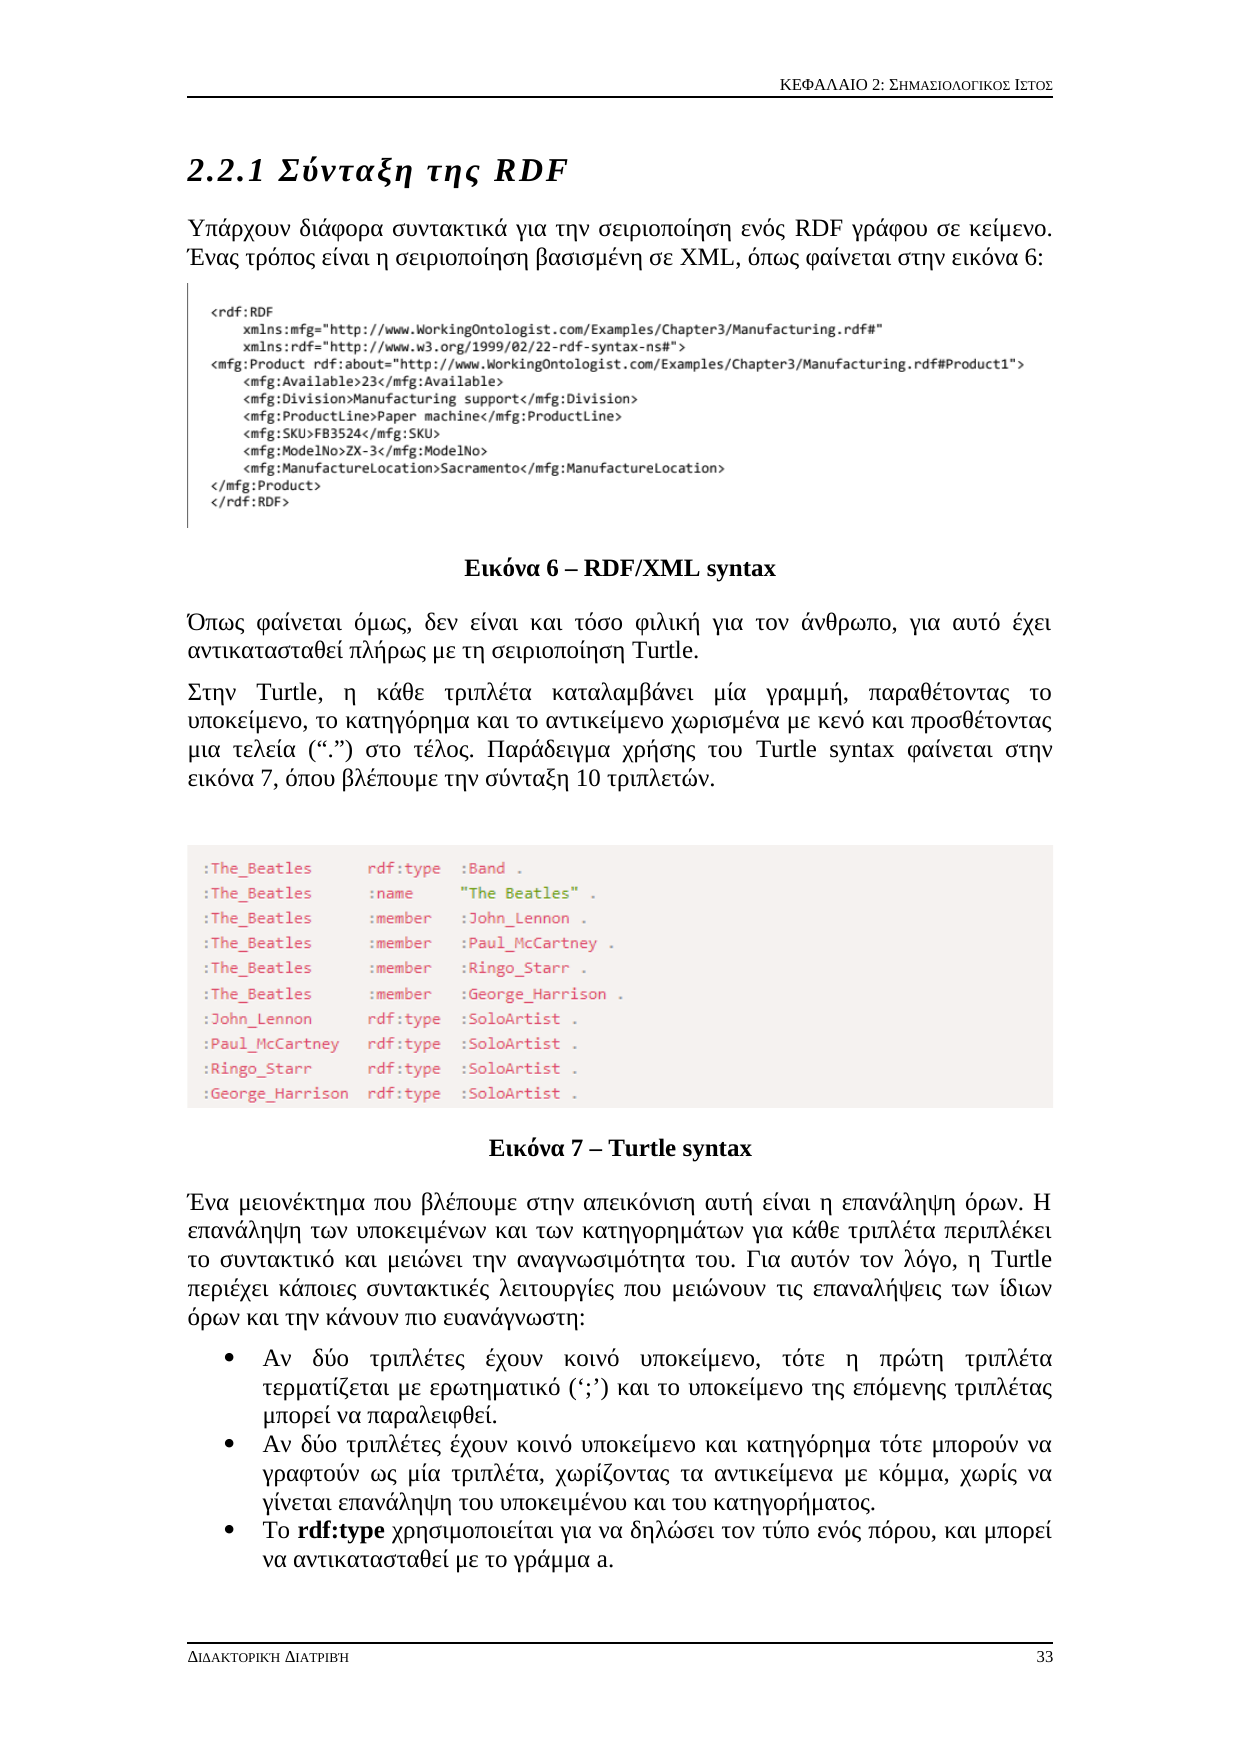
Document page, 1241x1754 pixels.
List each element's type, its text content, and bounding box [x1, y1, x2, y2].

list Το rdf:type χρησιμοποιείται για να δηλώσει τον τύπο ενός πόρου, και μπορεί να αντικατασταθεί με το γράμμα a. [225, 1515, 1053, 1573]
text Ένα μειονέκτημα που βλέπουμε στην απεικόνιση αυτή είναι η επανάληψη όρων. Η επανάληψη των υποκειμένων και των κατηγορημάτων για κάθε τριπλέτα περιπλέκει το συντακτικό και μειώνει την αναγνωσιμότητα του. Για αυτόν τον λόγο, η Turtle περιέχει κάποιες συντακτικές λειτουργίες που μειώνουν τις επαναλήψεις των ίδιων όρων και την κάνουν πιο ευανάγνωστη: [187, 1187, 1053, 1330]
text Όπως φαίνεται όμως, δεν είναι και τόσο φιλική για τον άνθρωπο, για αυτό έχει αντικατασταθεί πλήρως με τη σειριοποίηση Turtle. [187, 607, 1053, 664]
picture [187, 845, 1054, 1108]
list Αν δύο τριπλέτες έχουν κοινό υποκείμενο και κατηγόρημα τότε μπορούν να γραφτούν ως μία τριπλέτα, χωρίζοντας τα αντικείμενα με κόμμα, χωρίς να γίνεται επανάληψη του υποκειμένου και του κατηγορήματος. [225, 1429, 1053, 1515]
text Στην Turtle, η κάθε τριπλέτα καταλαμβάνει μία γραμμή, παραθέτοντας το υποκείμενο, το κατηγόρημα και το αντικείμενο χωρισμένα με κενό και προσθέτοντας μια τελεία (“.”) στο τέλος. Παράδειγμα χρήσης του Turtle syntax φαίνεται στην εικόνα 7, όπου βλέπουμε την σύνταξη 10 τριπλετών. [187, 677, 1053, 792]
text Υπάρχουν διάφορα συντακτικά για την σειριοποίηση ενός RDF γράφου σε κείμενο. Ένας τρόπος είναι η σειριοποίηση βασισμένη σε XML, όπως φαίνεται στην εικόνα 6: [187, 213, 1053, 271]
picture [187, 283, 1054, 528]
subtitle Σύνταξη της RDF [187, 150, 1053, 188]
text Εικόνα 6 – RDF/XML syntax [187, 553, 1053, 582]
text Εικόνα 7 – Turtle syntax [187, 1133, 1053, 1162]
list Αν δύο τριπλέτες έχουν κοινό υποκείμενο, τότε η πρώτη τριπλέτα τερματίζεται με ερωτηματικό (‘;’) και το υποκείμενο της επόμενης τριπλέτας μπορεί να παραλειφθεί. [225, 1343, 1053, 1429]
